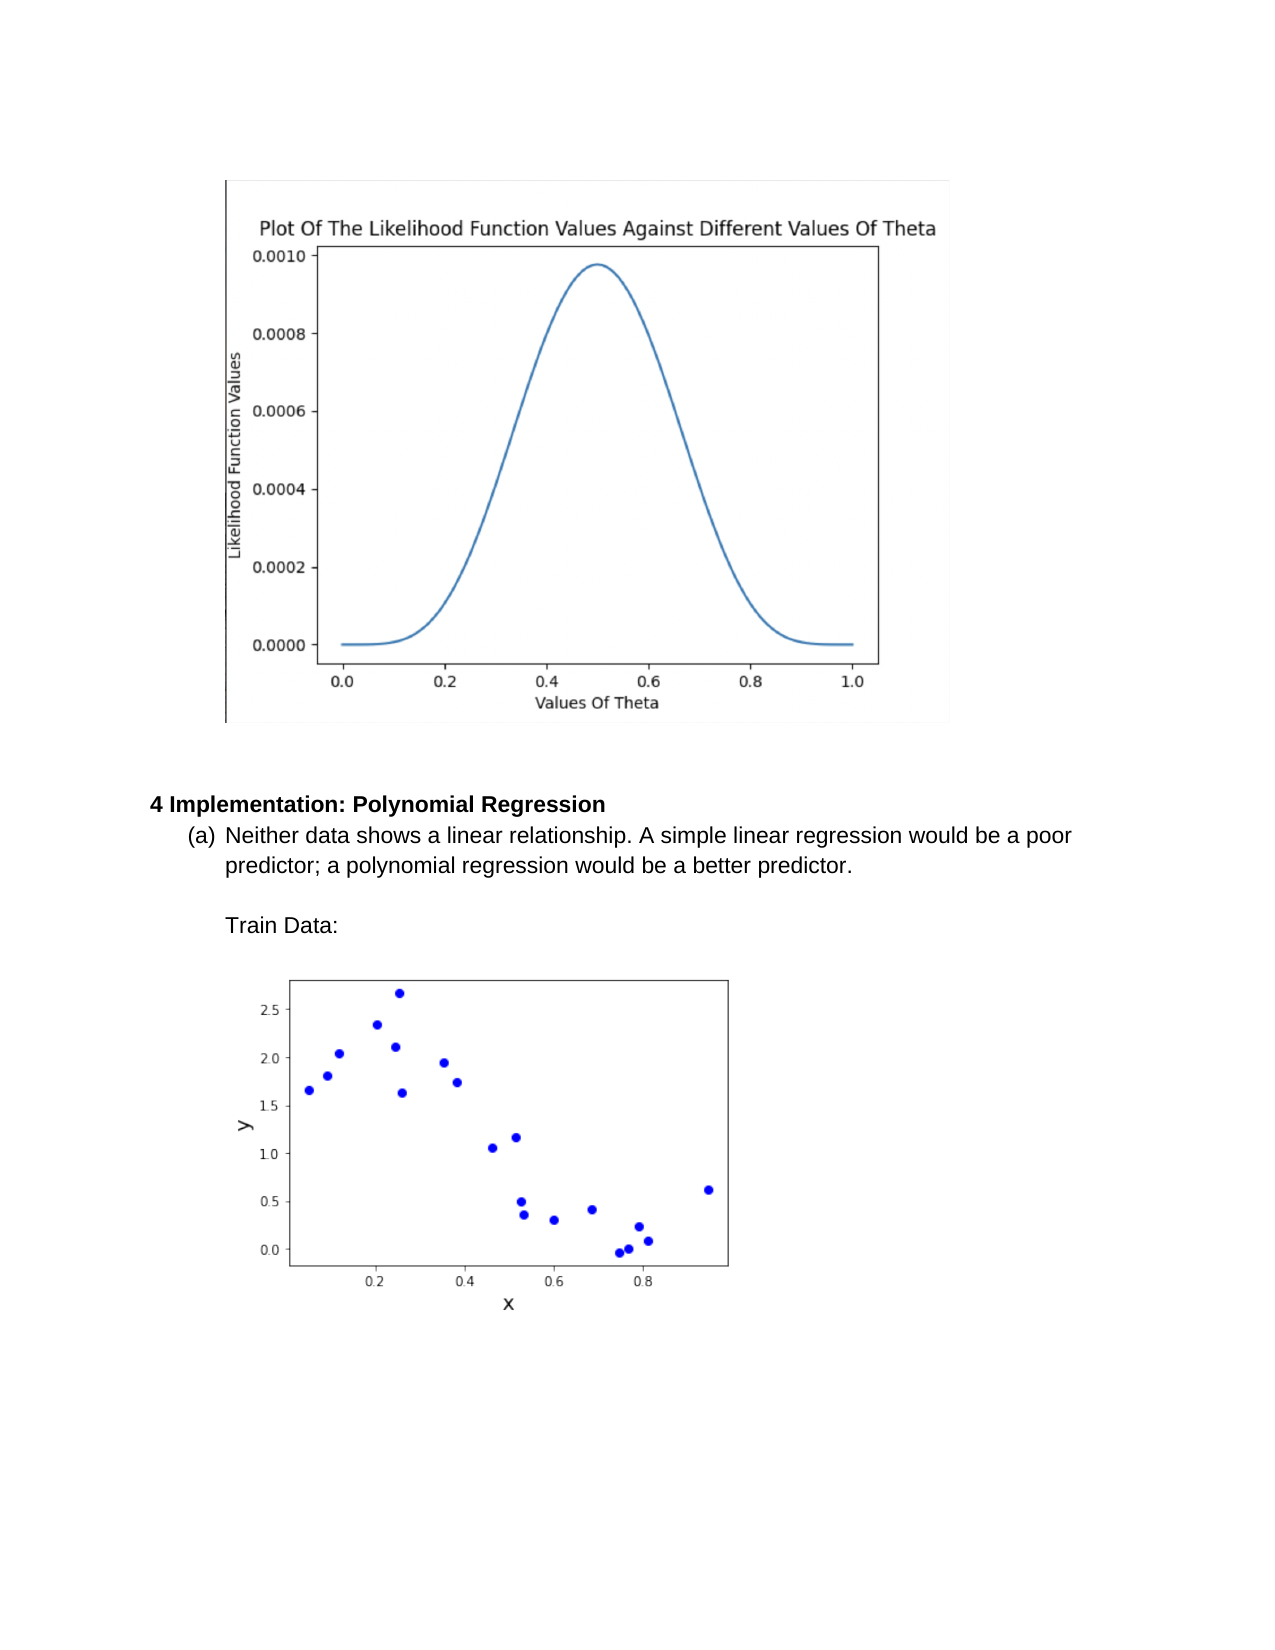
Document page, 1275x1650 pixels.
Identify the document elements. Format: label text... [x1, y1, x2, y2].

picture [225, 180, 950, 723]
text 4 Implementation: Polynomial Regression [150, 791, 1125, 818]
list Neither data shows a linear relationship. A simple linear regression would be a poor predictor; a polynomial regression would be a better predictor. [187, 822, 1125, 908]
picture [225, 972, 737, 1322]
